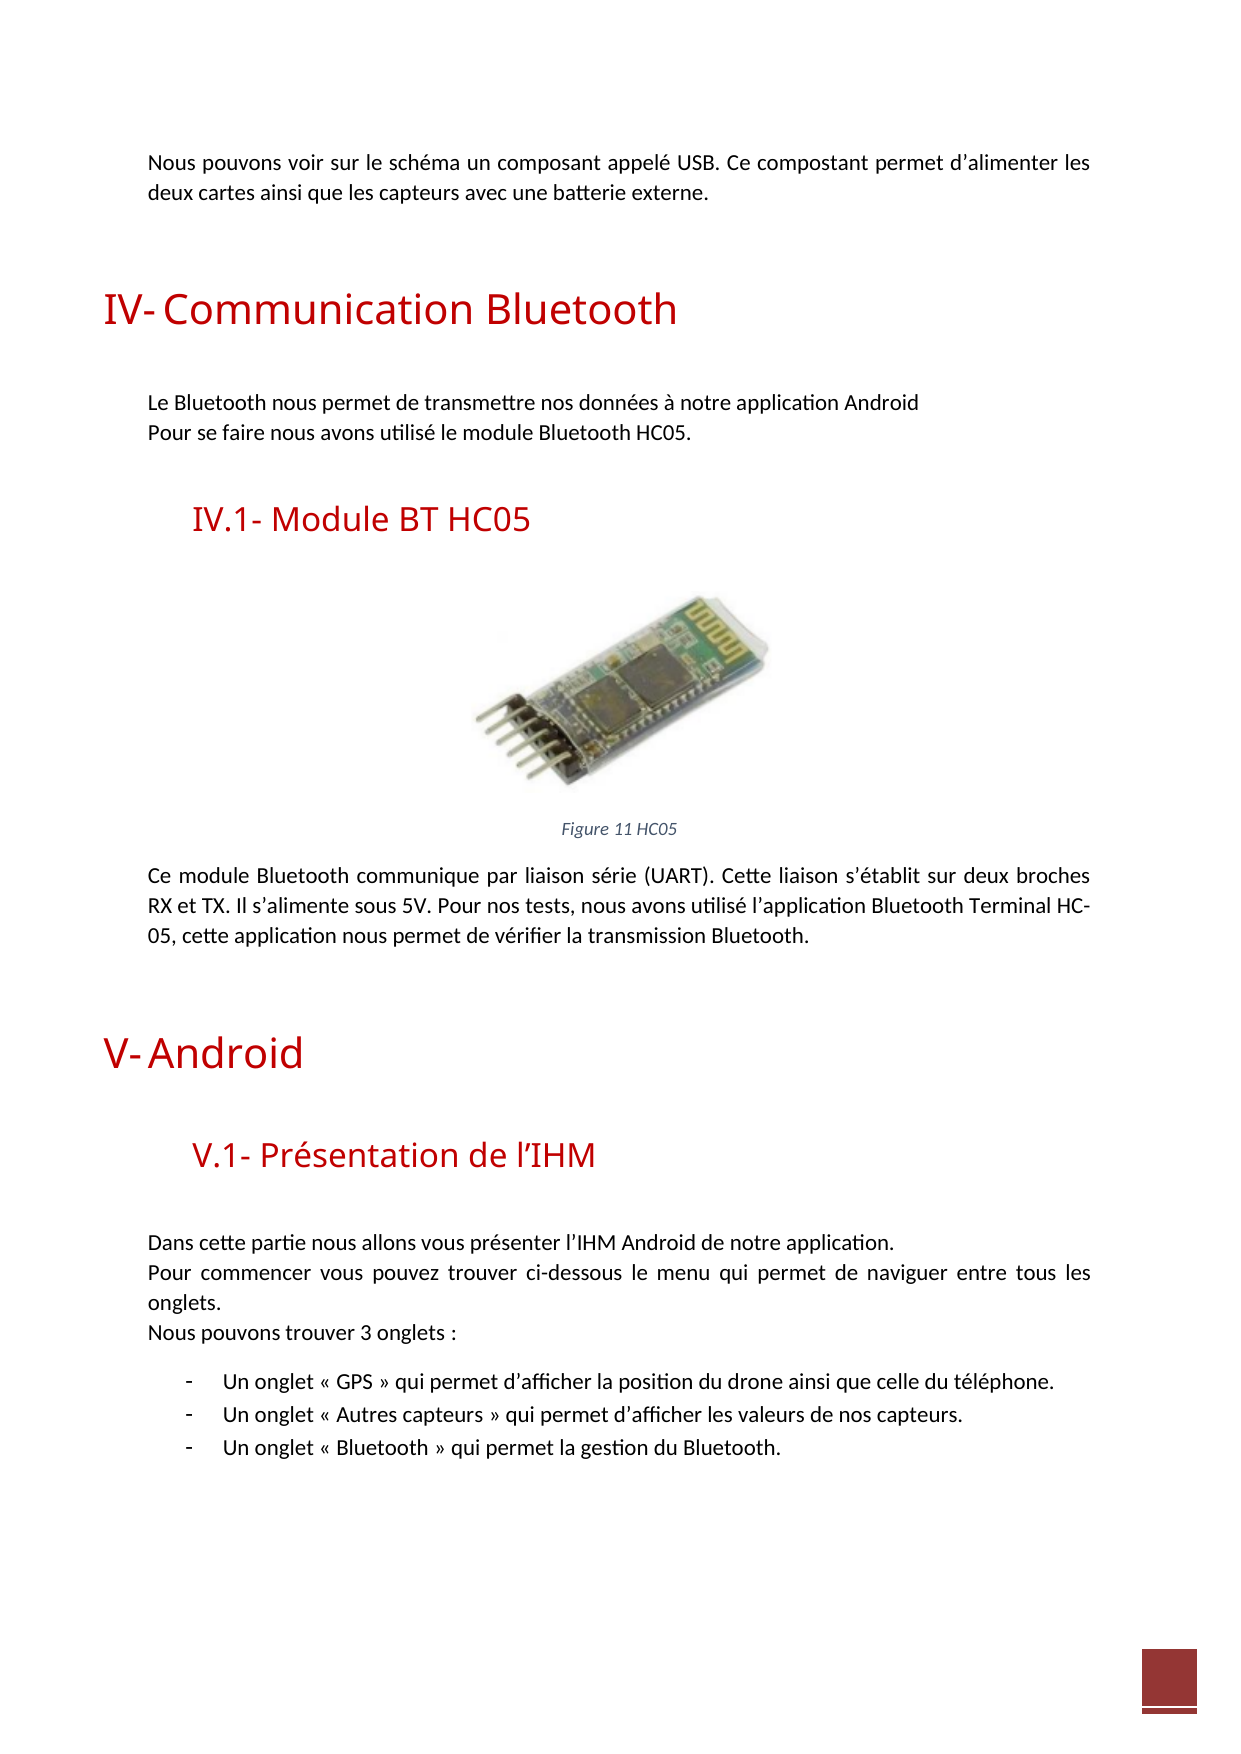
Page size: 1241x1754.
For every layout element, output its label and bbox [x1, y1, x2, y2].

picture [467, 591, 773, 793]
